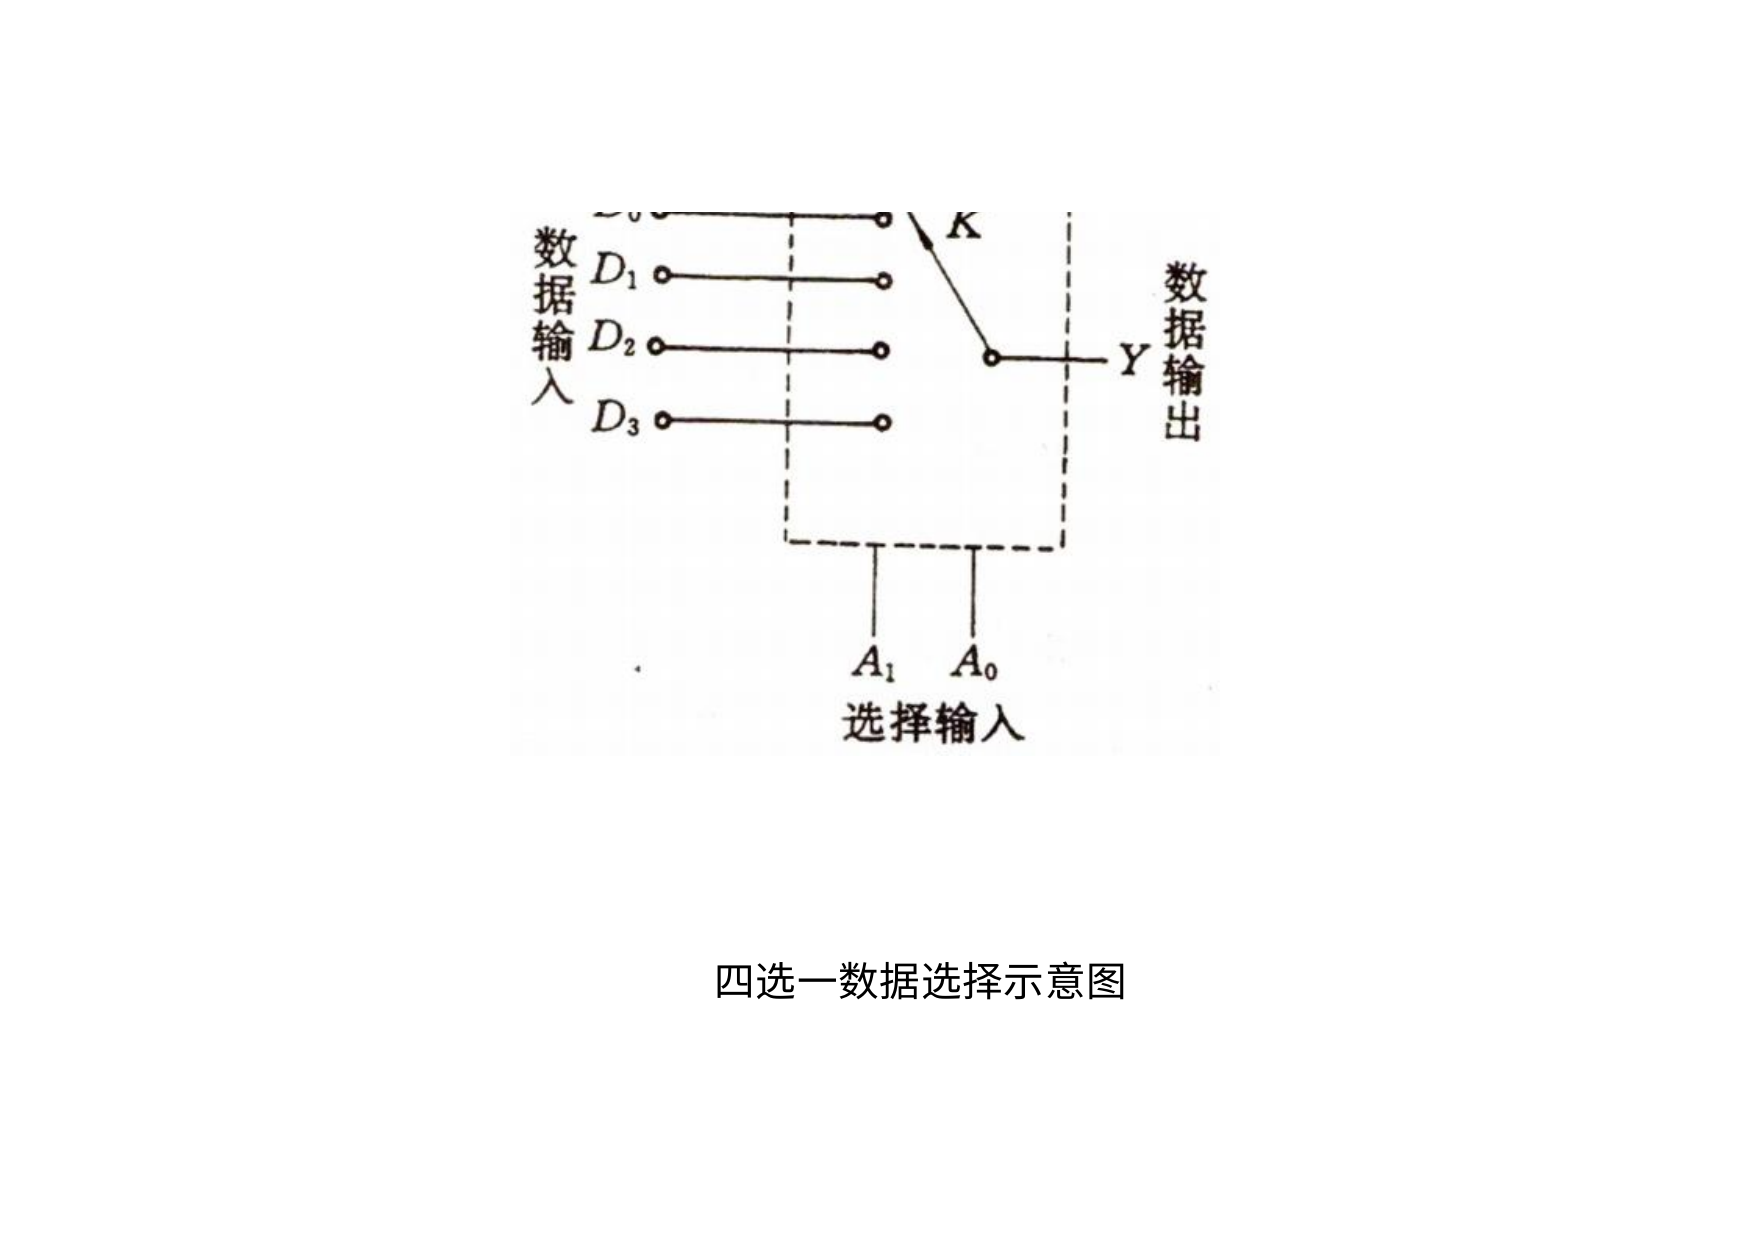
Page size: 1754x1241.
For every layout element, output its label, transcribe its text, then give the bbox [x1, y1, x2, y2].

picture [510, 212, 1220, 756]
text 四选一数据选择示意图 [714, 953, 1491, 1008]
